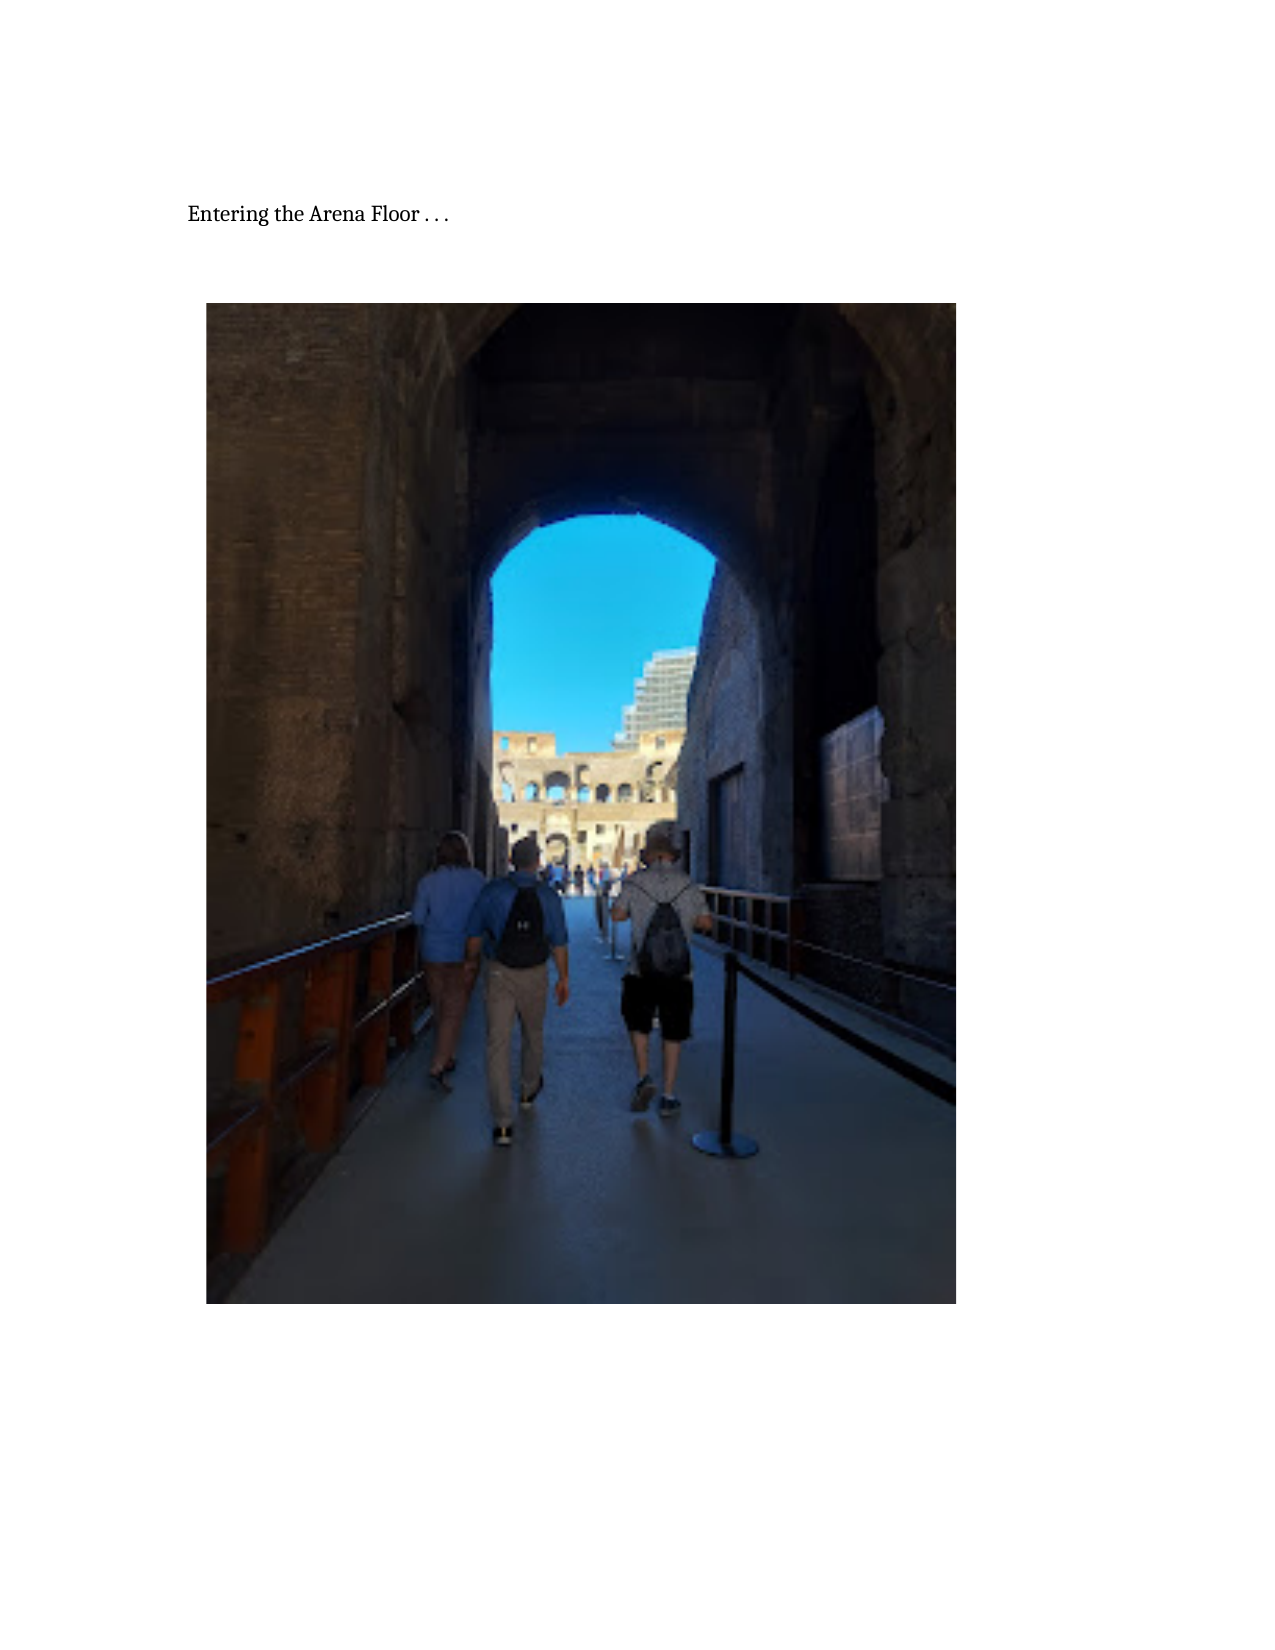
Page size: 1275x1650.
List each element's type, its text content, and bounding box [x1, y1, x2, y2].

text Entering the Arena Floor . . . [187, 201, 1087, 227]
picture [206, 303, 957, 1304]
